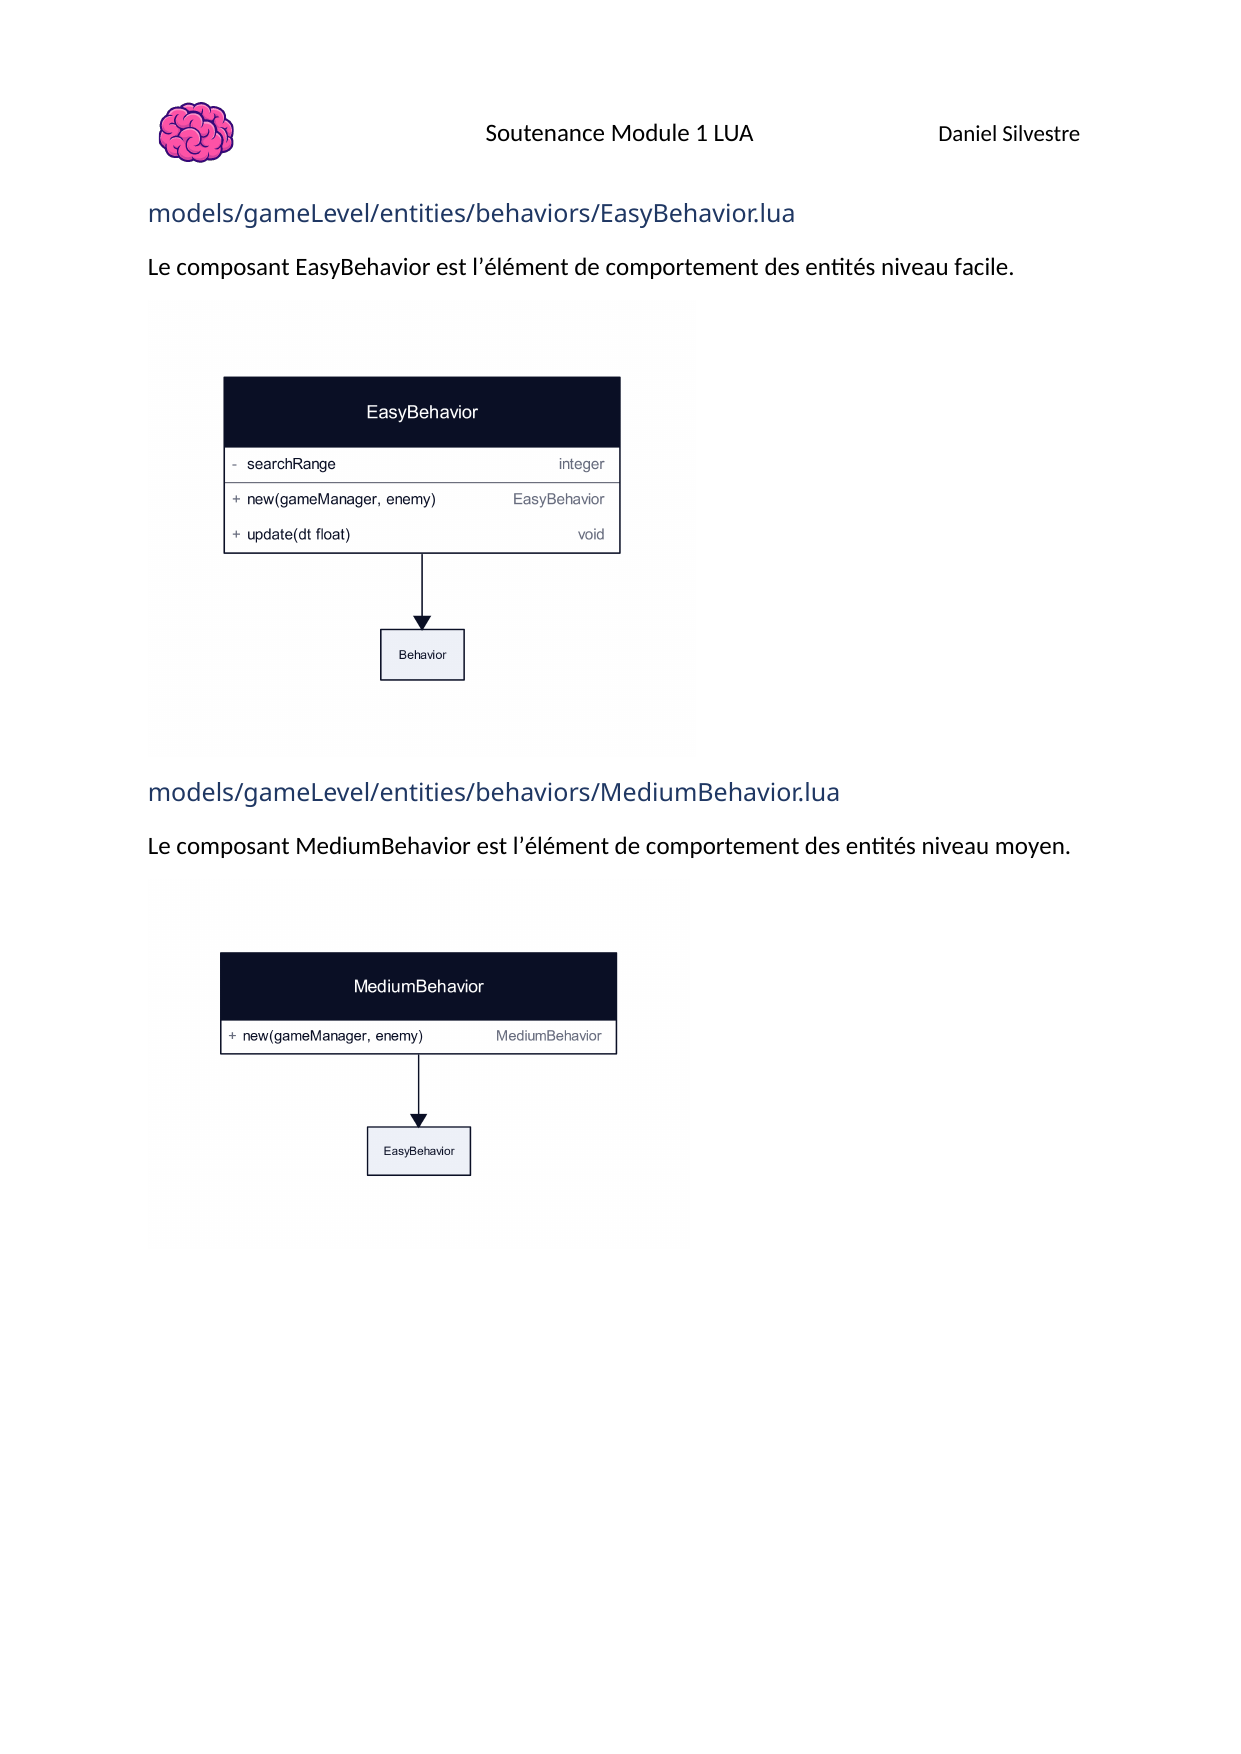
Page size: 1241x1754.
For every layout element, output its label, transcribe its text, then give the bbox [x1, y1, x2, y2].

picture [147, 879, 690, 1249]
text Le composant MediumBehavior est l’élément de comportement des entités niveau moyen. [148, 830, 1093, 861]
subtitle models/gameLevel/entities/behaviors/EasyBehavior.lua [148, 196, 1093, 230]
subtitle models/gameLevel/entities/behaviors/MediumBehavior.lua [148, 775, 1093, 809]
picture [158, 101, 234, 164]
picture [147, 300, 697, 757]
text Le composant EasyBehavior est l’élément de comportement des entités niveau facile. [148, 251, 1093, 282]
